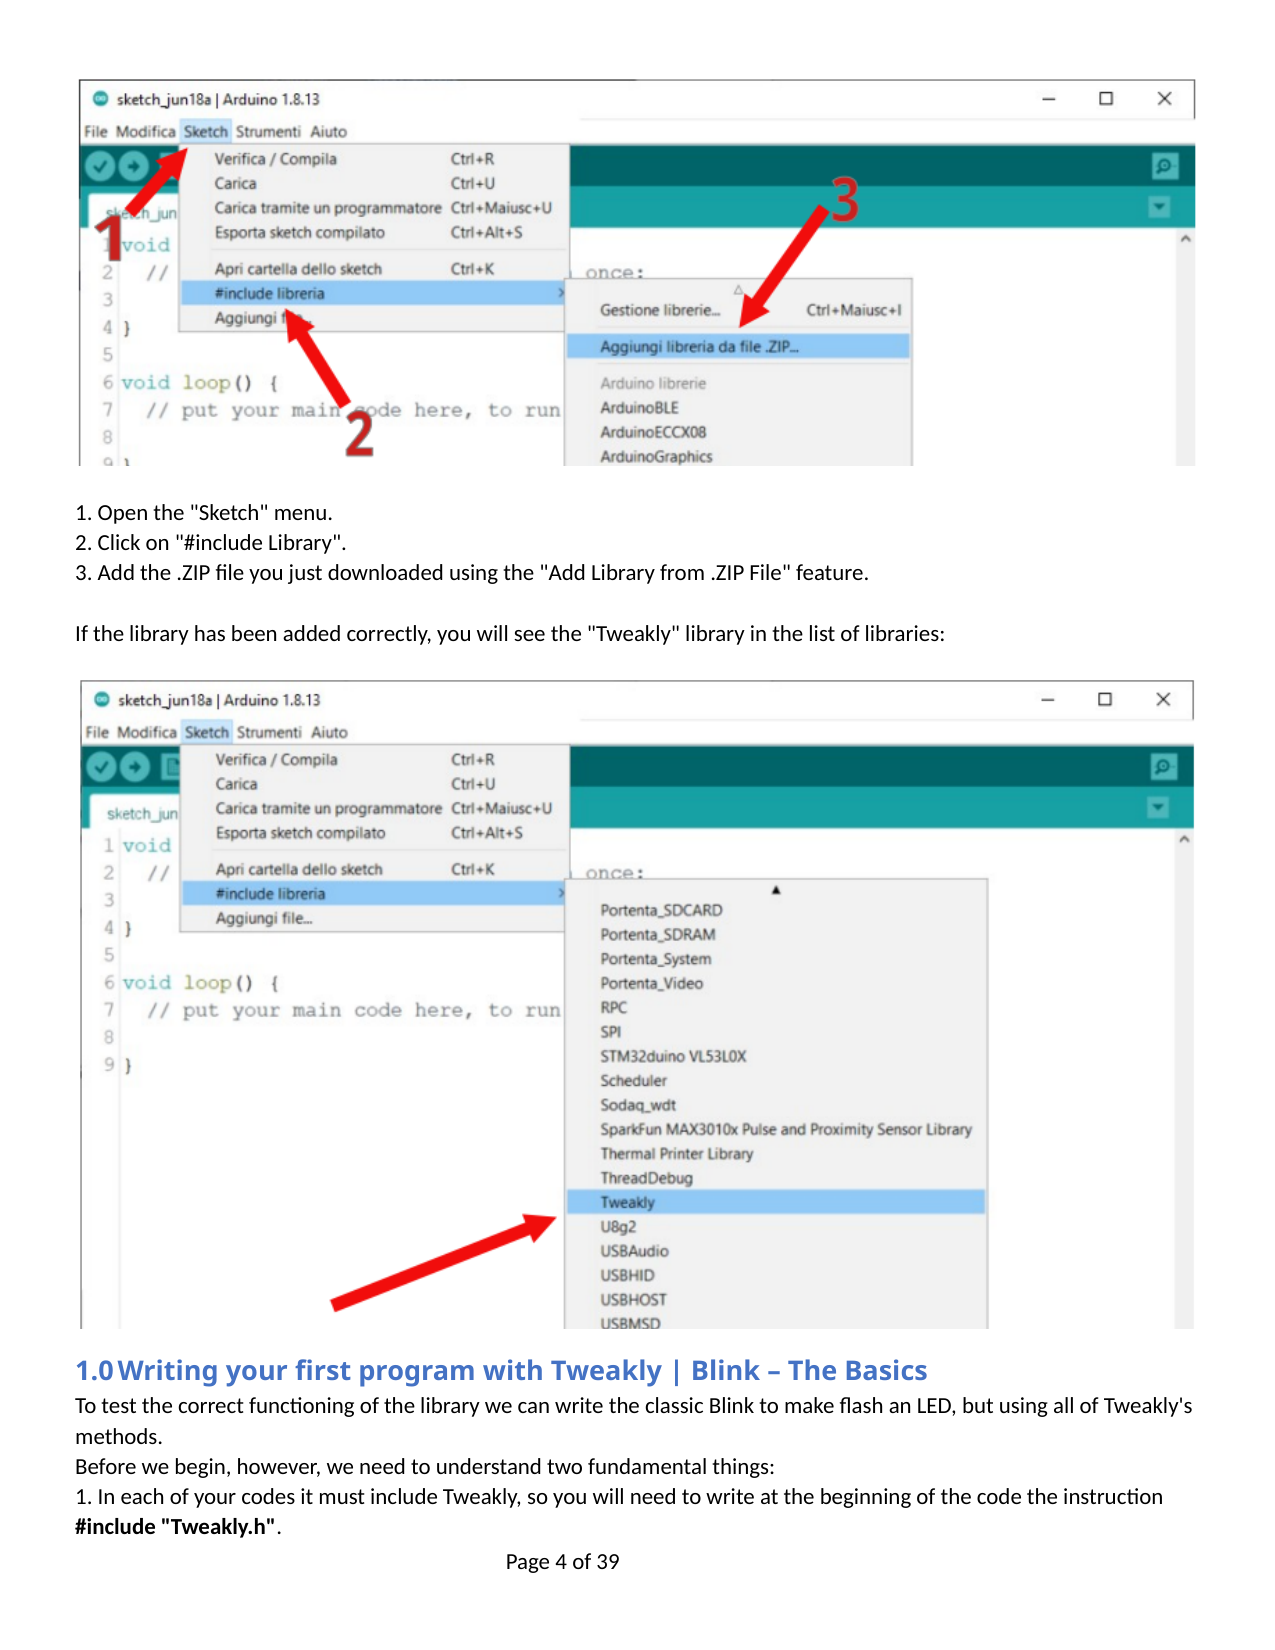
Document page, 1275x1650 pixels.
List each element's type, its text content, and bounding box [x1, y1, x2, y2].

text 2. Click on "#include Library". [75, 528, 1200, 556]
text Before we begin, however, we need to understand two fundamental things: [75, 1452, 1200, 1480]
text If the library has been added correctly, you will see the "Tweakly" library in the list of libraries: [75, 619, 1200, 647]
subtitle Writing your first program with Tweakly | Blink – The Basics [75, 1352, 1200, 1389]
picture [75, 679, 1201, 1329]
text To test the correct functioning of the library we can write the classic Blink to make flash an LED, but using all of Tweakly's methods. [75, 1392, 1200, 1450]
text 3. Add the .ZIP file you just downloaded using the "Add Library from .ZIP File" feature. [75, 558, 1200, 587]
text 1. Open the "Sketch" menu. [75, 498, 1200, 526]
picture [75, 75, 1201, 466]
text 1. In each of your codes it must include Tweakly, so you will need to write at the beginning of the code the instruction #include "Tweakly.h". [75, 1482, 1200, 1540]
